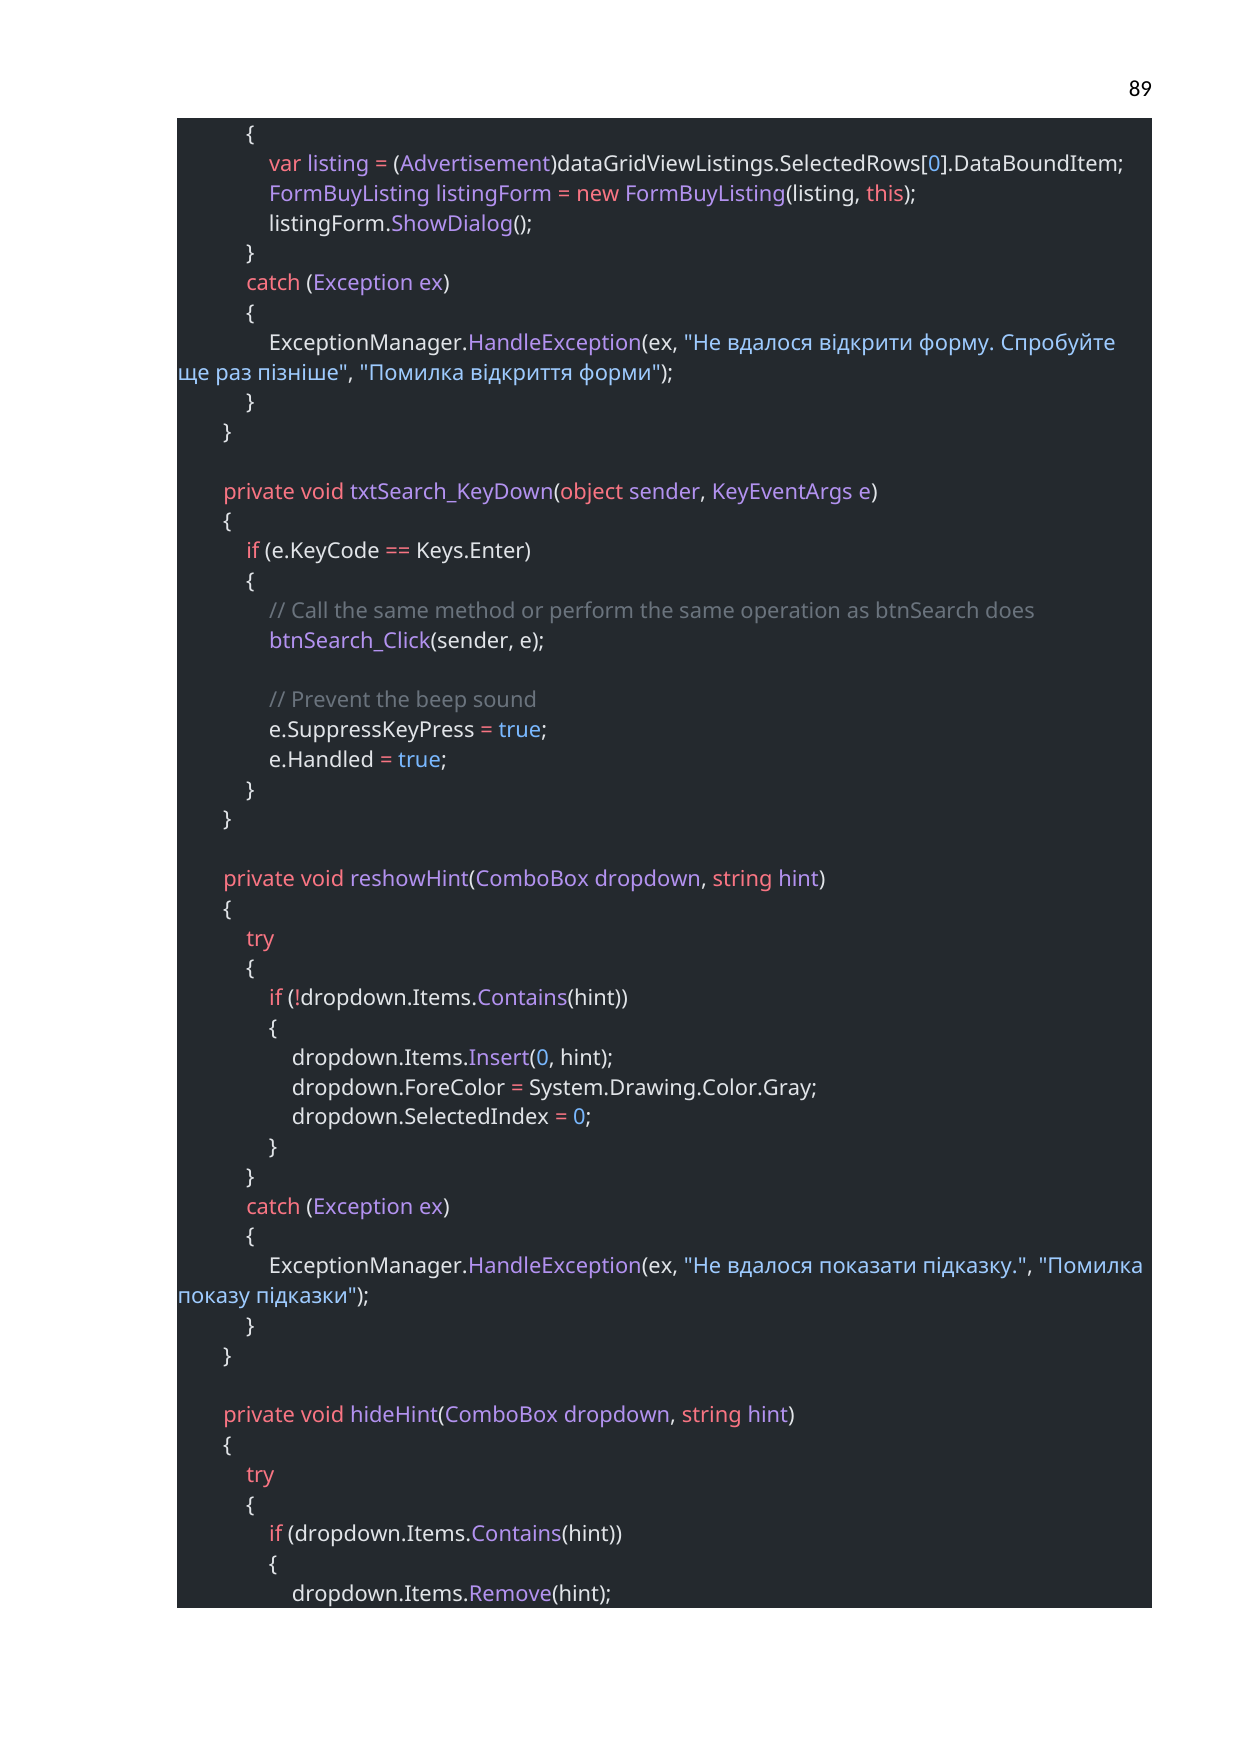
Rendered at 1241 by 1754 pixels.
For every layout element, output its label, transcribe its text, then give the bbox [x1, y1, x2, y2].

text // Call the same method or perform the same operation as btnSearch does [177, 595, 1152, 624]
text catch (Exception ex) [177, 1191, 1152, 1220]
text { [177, 1220, 1152, 1250]
text } [177, 803, 1152, 833]
text { [177, 1429, 1152, 1459]
text } [177, 416, 1152, 446]
text } [177, 1310, 1152, 1339]
text dropdown.ForeColor = System.Drawing.Color.Gray; [177, 1071, 1152, 1101]
text listingForm.ShowDialog(); [177, 207, 1152, 237]
text if (e.KeyCode == Keys.Enter) [177, 535, 1152, 565]
text try [177, 922, 1152, 952]
text btnSearch_Click(sender, e); [177, 624, 1152, 654]
text catch (Exception ex) [177, 267, 1152, 297]
text { [177, 118, 1152, 148]
text // Prevent the beep sound [177, 684, 1152, 714]
text { [177, 297, 1152, 327]
text try [177, 1459, 1152, 1488]
text } [177, 773, 1152, 803]
text private void hideHint(ComboBox dropdown, string hint) [177, 1399, 1152, 1429]
text ExceptionManager.HandleException(ex, "Не вдалося показати підказку.", "Помилка показу підказки"); [177, 1250, 1152, 1310]
text if (!dropdown.Items.Contains(hint)) [177, 982, 1152, 1012]
text private void txtSearch_KeyDown(object sender, KeyEventArgs e) [177, 476, 1152, 505]
text } [177, 1339, 1152, 1369]
text } [177, 237, 1152, 267]
text if (dropdown.Items.Contains(hint)) [177, 1518, 1152, 1548]
text private void reshowHint(ComboBox dropdown, string hint) [177, 863, 1152, 893]
text } [177, 1161, 1152, 1191]
text { [177, 893, 1152, 922]
text e.SuppressKeyPress = true; [177, 714, 1152, 744]
text { [177, 1012, 1152, 1042]
text dropdown.Items.Insert(0, hint); [177, 1042, 1152, 1071]
text { [177, 1488, 1152, 1518]
text dropdown.Items.Remove(hint); [177, 1578, 1152, 1608]
text e.Handled = true; [177, 744, 1152, 773]
text var listing = (Advertisement)dataGridViewListings.SelectedRows[0].DataBoundItem; [177, 148, 1152, 178]
text } [177, 386, 1152, 416]
text } [177, 1131, 1152, 1161]
text { [177, 565, 1152, 595]
text ExceptionManager.HandleException(ex, "Не вдалося відкрити форму. Спробуйте ще раз пізніше", "Помилка відкриття форми"); [177, 327, 1152, 386]
text { [177, 952, 1152, 982]
text dropdown.SelectedIndex = 0; [177, 1101, 1152, 1131]
text { [177, 1548, 1152, 1578]
text { [177, 505, 1152, 535]
text FormBuyListing listingForm = new FormBuyListing(listing, this); [177, 178, 1152, 207]
